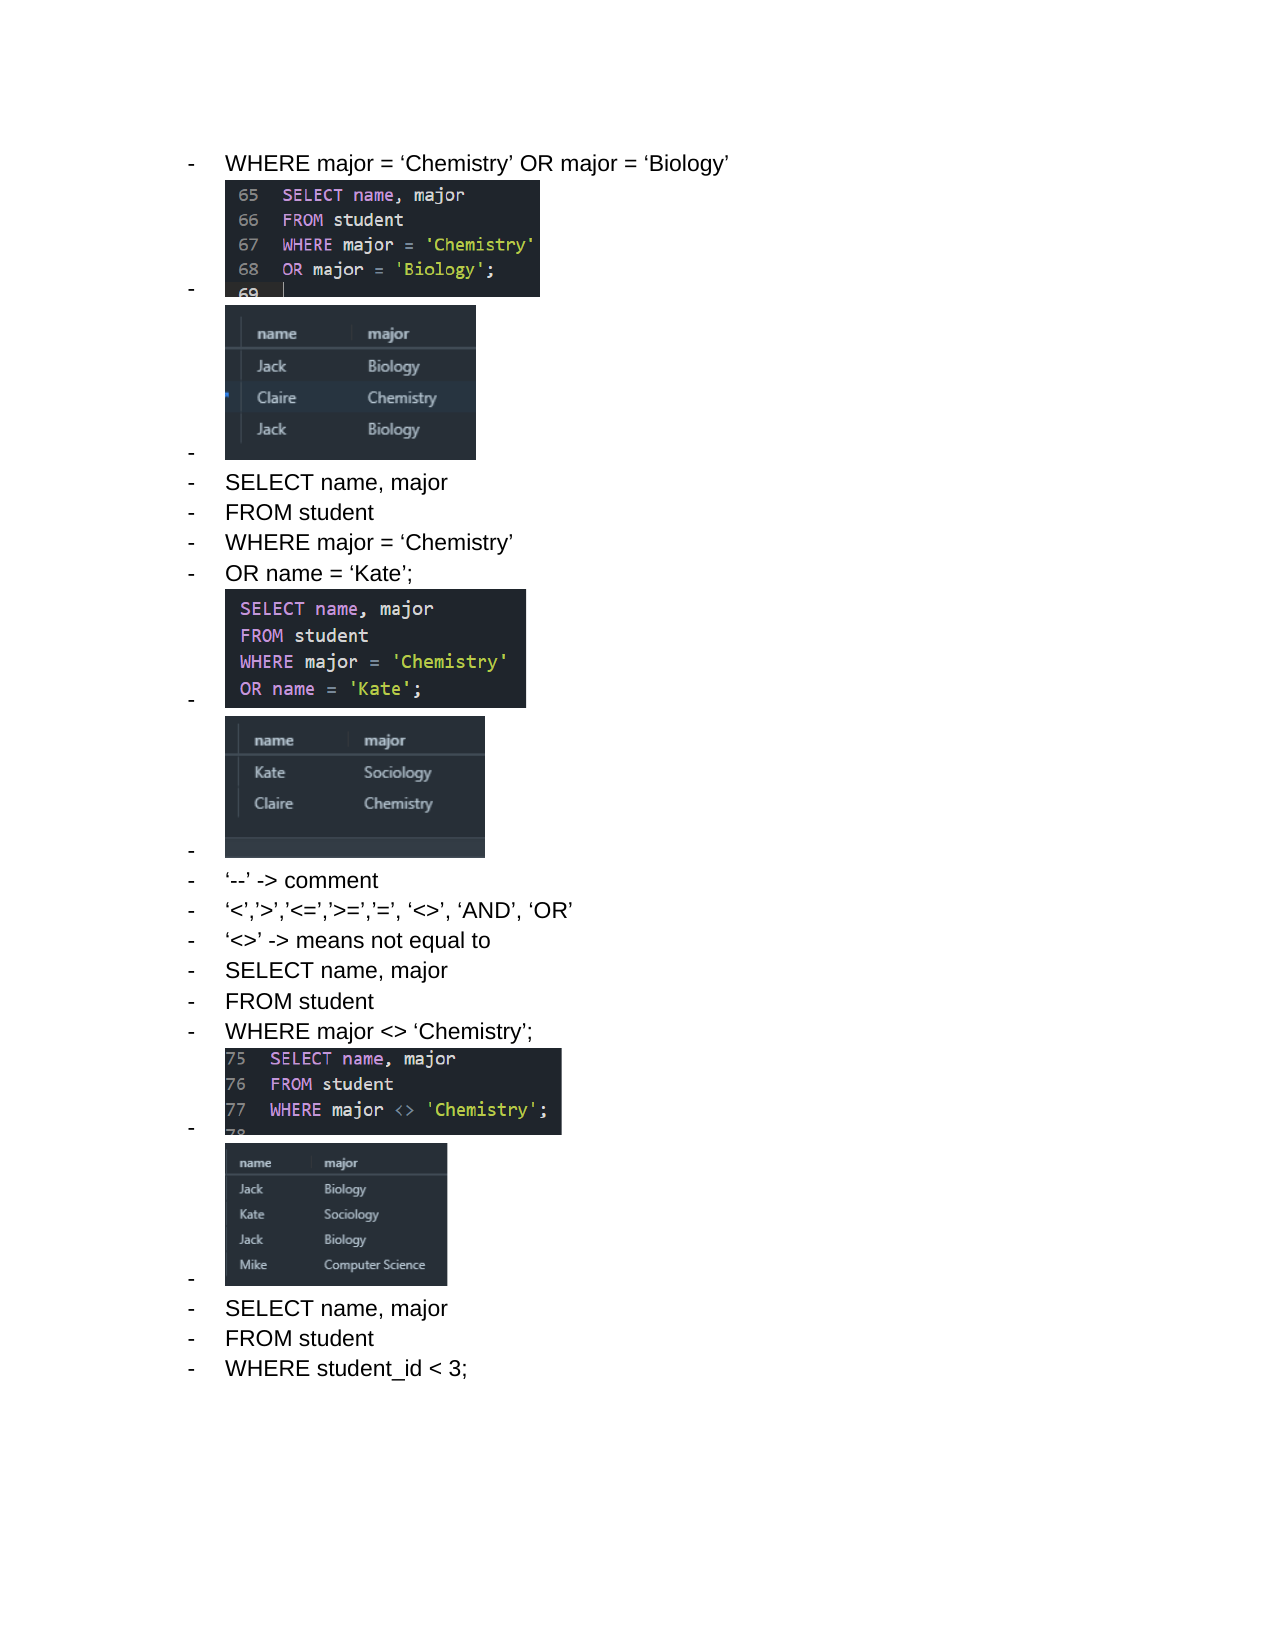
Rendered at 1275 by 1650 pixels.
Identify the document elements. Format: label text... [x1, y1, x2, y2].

list FROM student [187, 499, 1125, 525]
list WHERE major = ‘Chemistry’ [187, 529, 1125, 556]
list WHERE student_id < 3; [187, 1355, 1125, 1381]
list SELECT name, major [187, 1295, 1125, 1321]
picture [225, 305, 476, 460]
list OR name = ‘Kate’; [187, 559, 1125, 586]
list SELECT name, major [187, 469, 1125, 495]
list SELECT name, major [187, 957, 1125, 984]
picture [225, 589, 527, 708]
picture [225, 180, 540, 297]
list FROM student [187, 1325, 1125, 1351]
list FROM student [187, 988, 1125, 1014]
list ‘<>’ -> means not equal to [187, 927, 1125, 953]
list WHERE major <> ‘Chemistry’; [187, 1018, 1125, 1044]
list ‘<’,’>’,’<=’,’>=’,’=’, ‘<>’, ‘AND’, ‘OR’ [187, 897, 1125, 923]
list WHERE major = ‘Chemistry’ OR major = ‘Biology’ [187, 150, 1125, 176]
picture [225, 1048, 562, 1135]
picture [225, 1143, 448, 1286]
picture [225, 716, 485, 858]
list ‘--’ -> comment [187, 867, 1125, 893]
